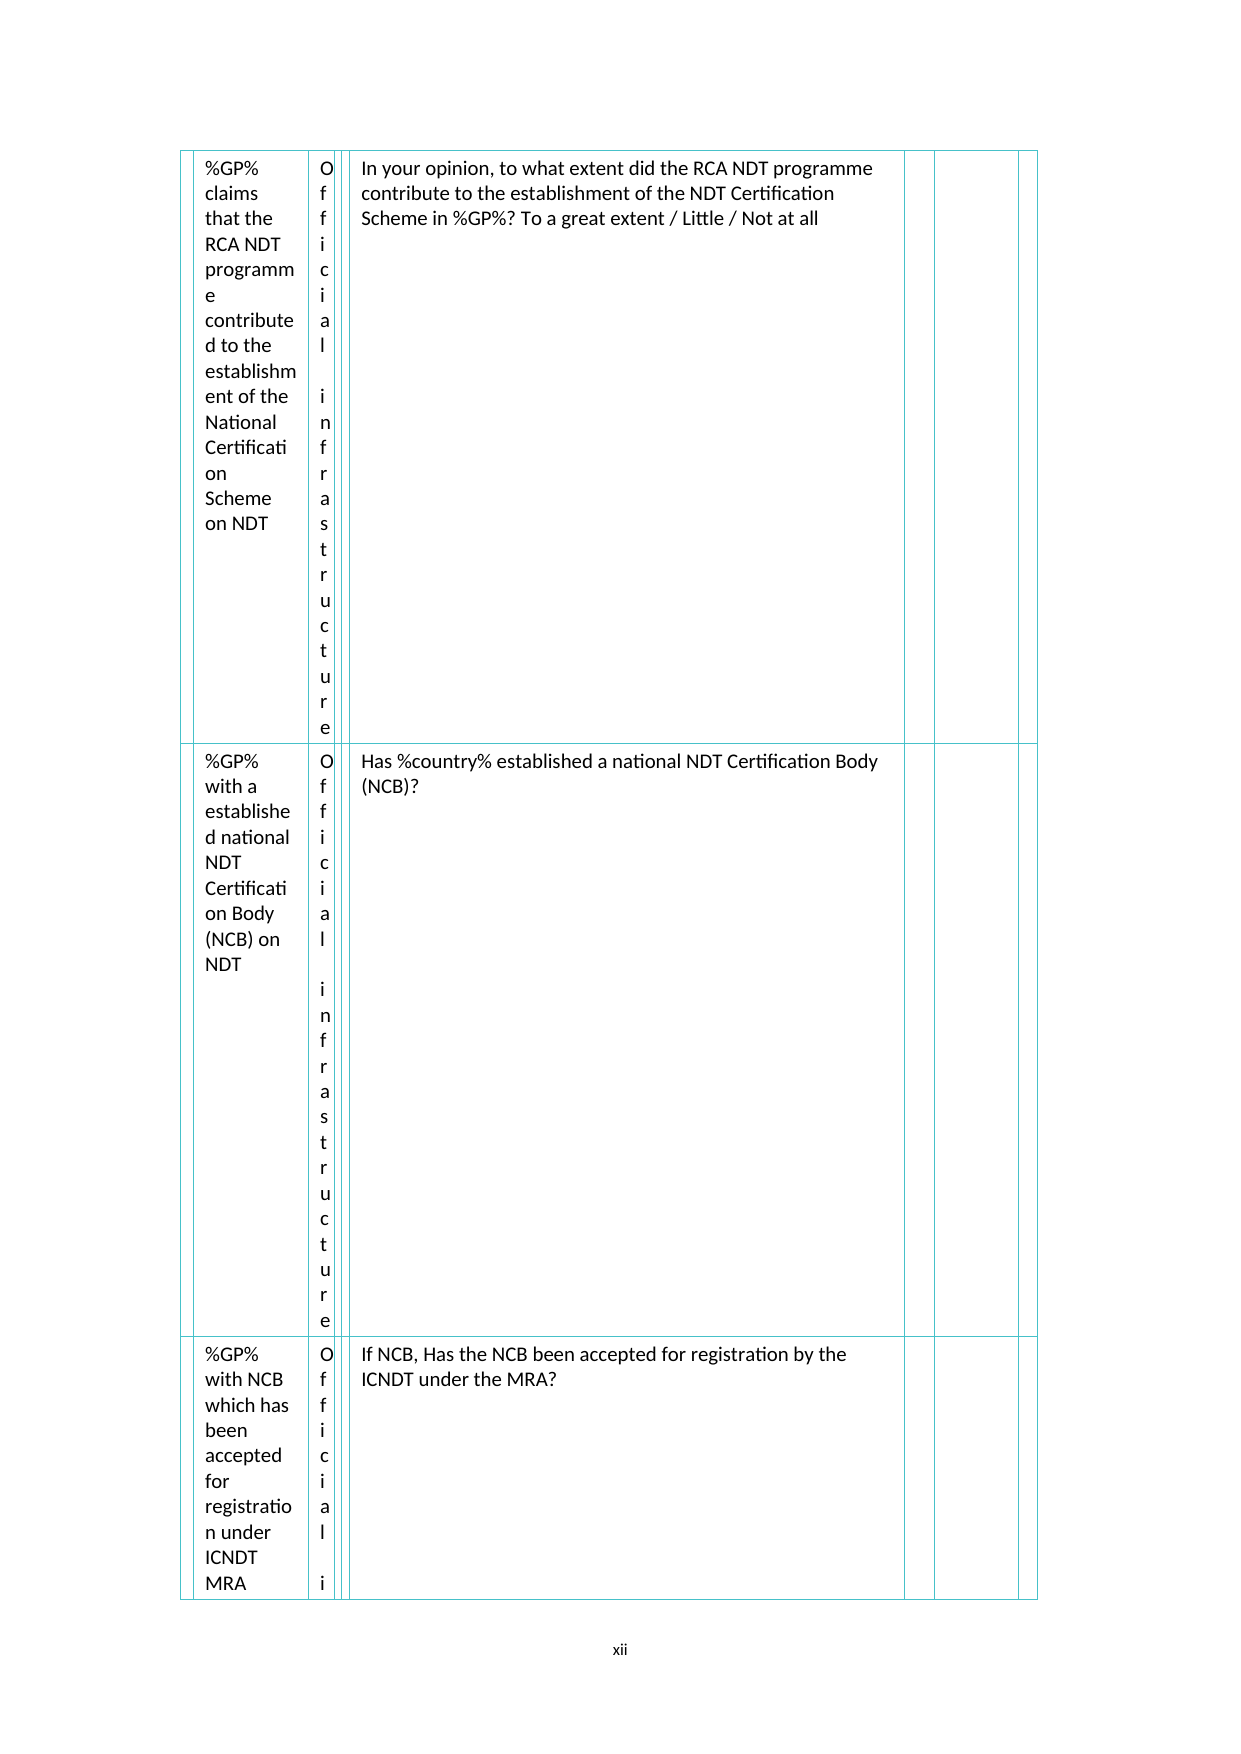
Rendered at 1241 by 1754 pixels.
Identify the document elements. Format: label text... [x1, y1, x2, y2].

table_cell [1019, 151, 1037, 743]
table_cell %GP% claims that the RCA NDT programme contributed to the establishment of the National Certification Scheme on NDT [194, 151, 308, 743]
table_cell [905, 151, 934, 743]
table_cell In your opinion, to what extent did the RCA NDT programme contribute to the establishment of the NDT Certification Scheme in %GP%? To a great extent / Little / Not at all [350, 151, 904, 743]
table_cell [1019, 744, 1037, 1336]
table_cell Has %country% established a national NDT Certification Body (NCB)? [350, 744, 904, 1336]
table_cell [309, 1337, 334, 1599]
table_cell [194, 1337, 308, 1599]
table_cell [905, 744, 934, 1336]
table_cell [935, 1337, 1018, 1599]
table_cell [350, 1337, 904, 1599]
table_cell [935, 744, 1018, 1336]
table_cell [309, 151, 334, 743]
table_cell [1019, 1337, 1037, 1599]
table_cell [905, 1337, 934, 1599]
table_cell %GP% with a established national NDT Certification Body (NCB) on NDT [194, 744, 308, 1336]
table_cell [935, 151, 1018, 743]
table_cell Official infrastructure [309, 744, 334, 1336]
